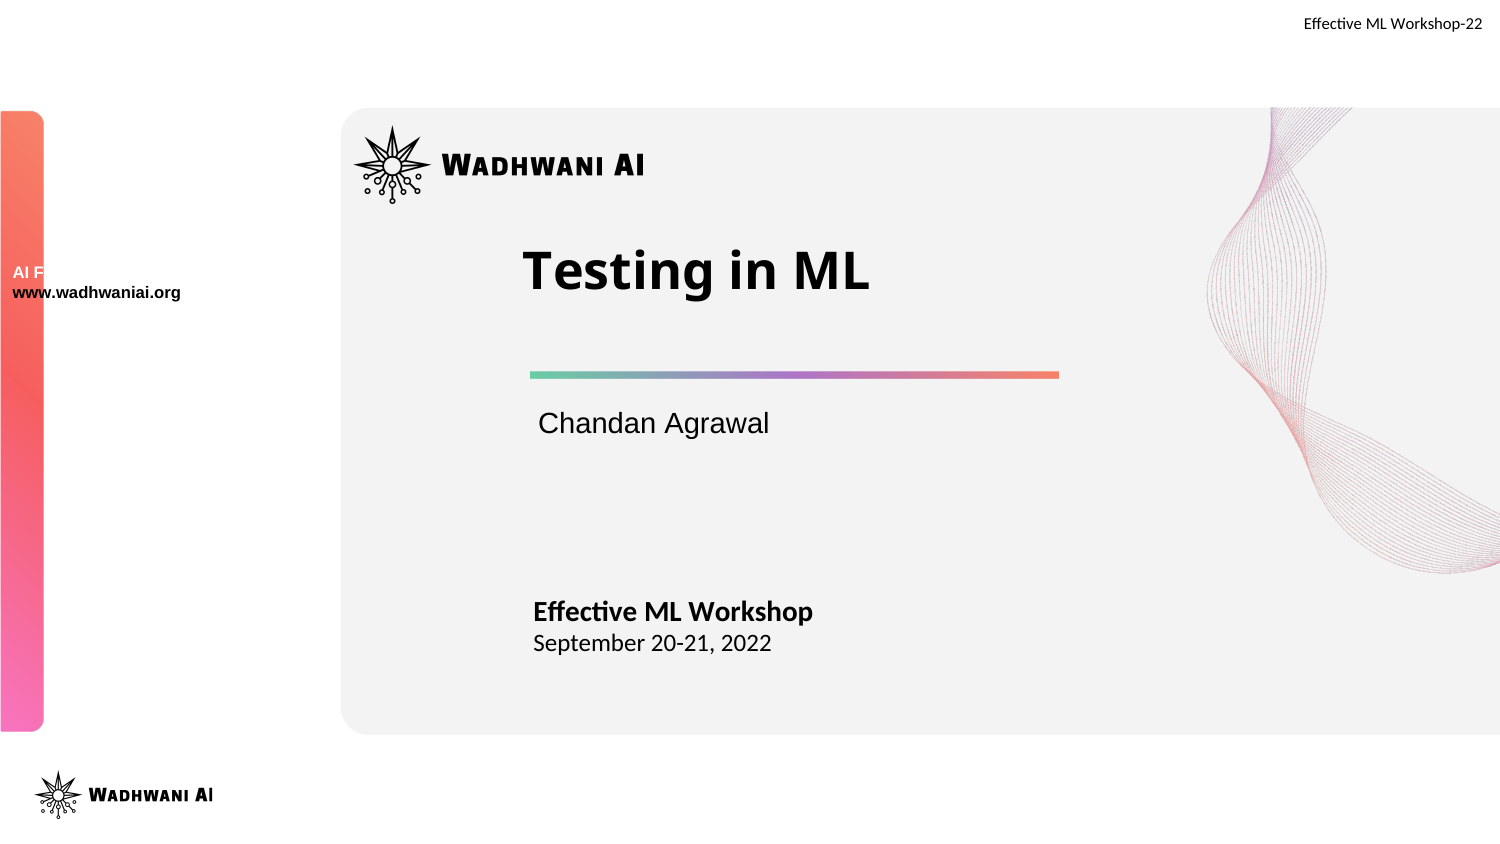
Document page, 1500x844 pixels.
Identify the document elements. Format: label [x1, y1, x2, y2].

picture [1, 111, 44, 731]
picture [1205, 107, 1500, 574]
picture [34, 770, 213, 819]
picture [529, 370, 1059, 379]
picture [353, 125, 643, 204]
